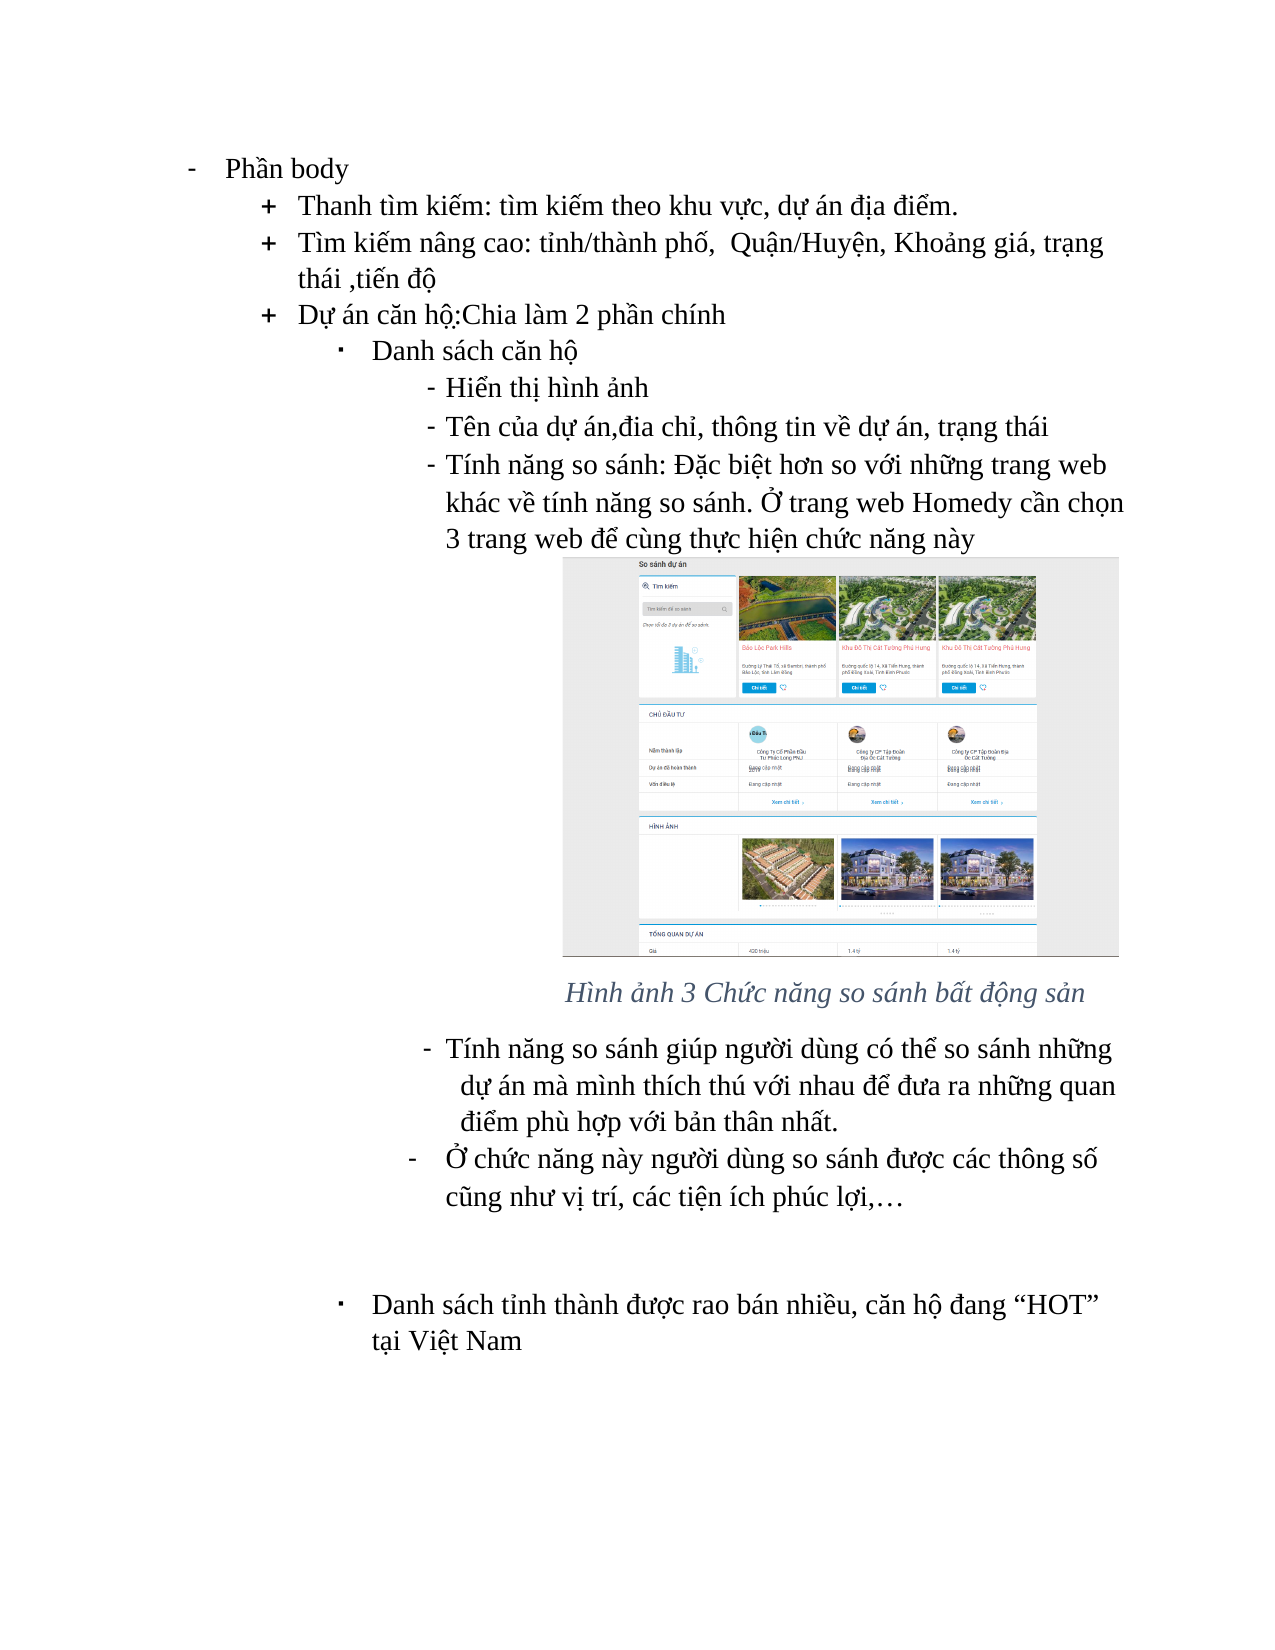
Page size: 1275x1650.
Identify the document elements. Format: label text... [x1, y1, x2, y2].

list Ở chức năng này người dùng so sánh được các thông số cũng như vị trí, các tiện ích phúc lợi,… [408, 1140, 1125, 1212]
list Dự án căn hộ̣:Chia làm 2 phần chính [260, 297, 1125, 331]
text Hình ảnh 3 Chức năng so sánh bất động sản [525, 976, 1125, 1009]
list Tìm kiếm nâng cao: tỉnh/thành phố, Quận/Huyện, Khoảng giá, trạng thái ,tiến độ [260, 225, 1125, 294]
list Tính năng so sánh giúp người dùng có thể so sánh những dự án mà mình thích thú với nhau để đưa ra những quan điểm phù hợp với bản thân nhất. [423, 1030, 1125, 1138]
list Hiển thị hình ảnh [427, 369, 1125, 405]
list Tên của dự án,đia chỉ, thông tin về dự án, trạng thái [427, 408, 1125, 444]
picture [562, 557, 1119, 957]
list Phần body [187, 150, 1125, 186]
list Thanh tìm kiếm: tìm kiếm theo khu vực, dự án địa điểm. [260, 188, 1125, 222]
list Danh sách tỉnh thành được rao bán nhiều, căn hộ đang “HOT” tại Việt Nam [334, 1287, 1125, 1357]
list Tính năng so sánh: Đặc biệt hơn so với những trang web khác về tính năng so sánh. Ở trang web Homedy cần chọn 3 trang web để cùng thực hiện chức năng này [427, 446, 1125, 554]
list Danh sách căn hộ [334, 333, 1125, 367]
